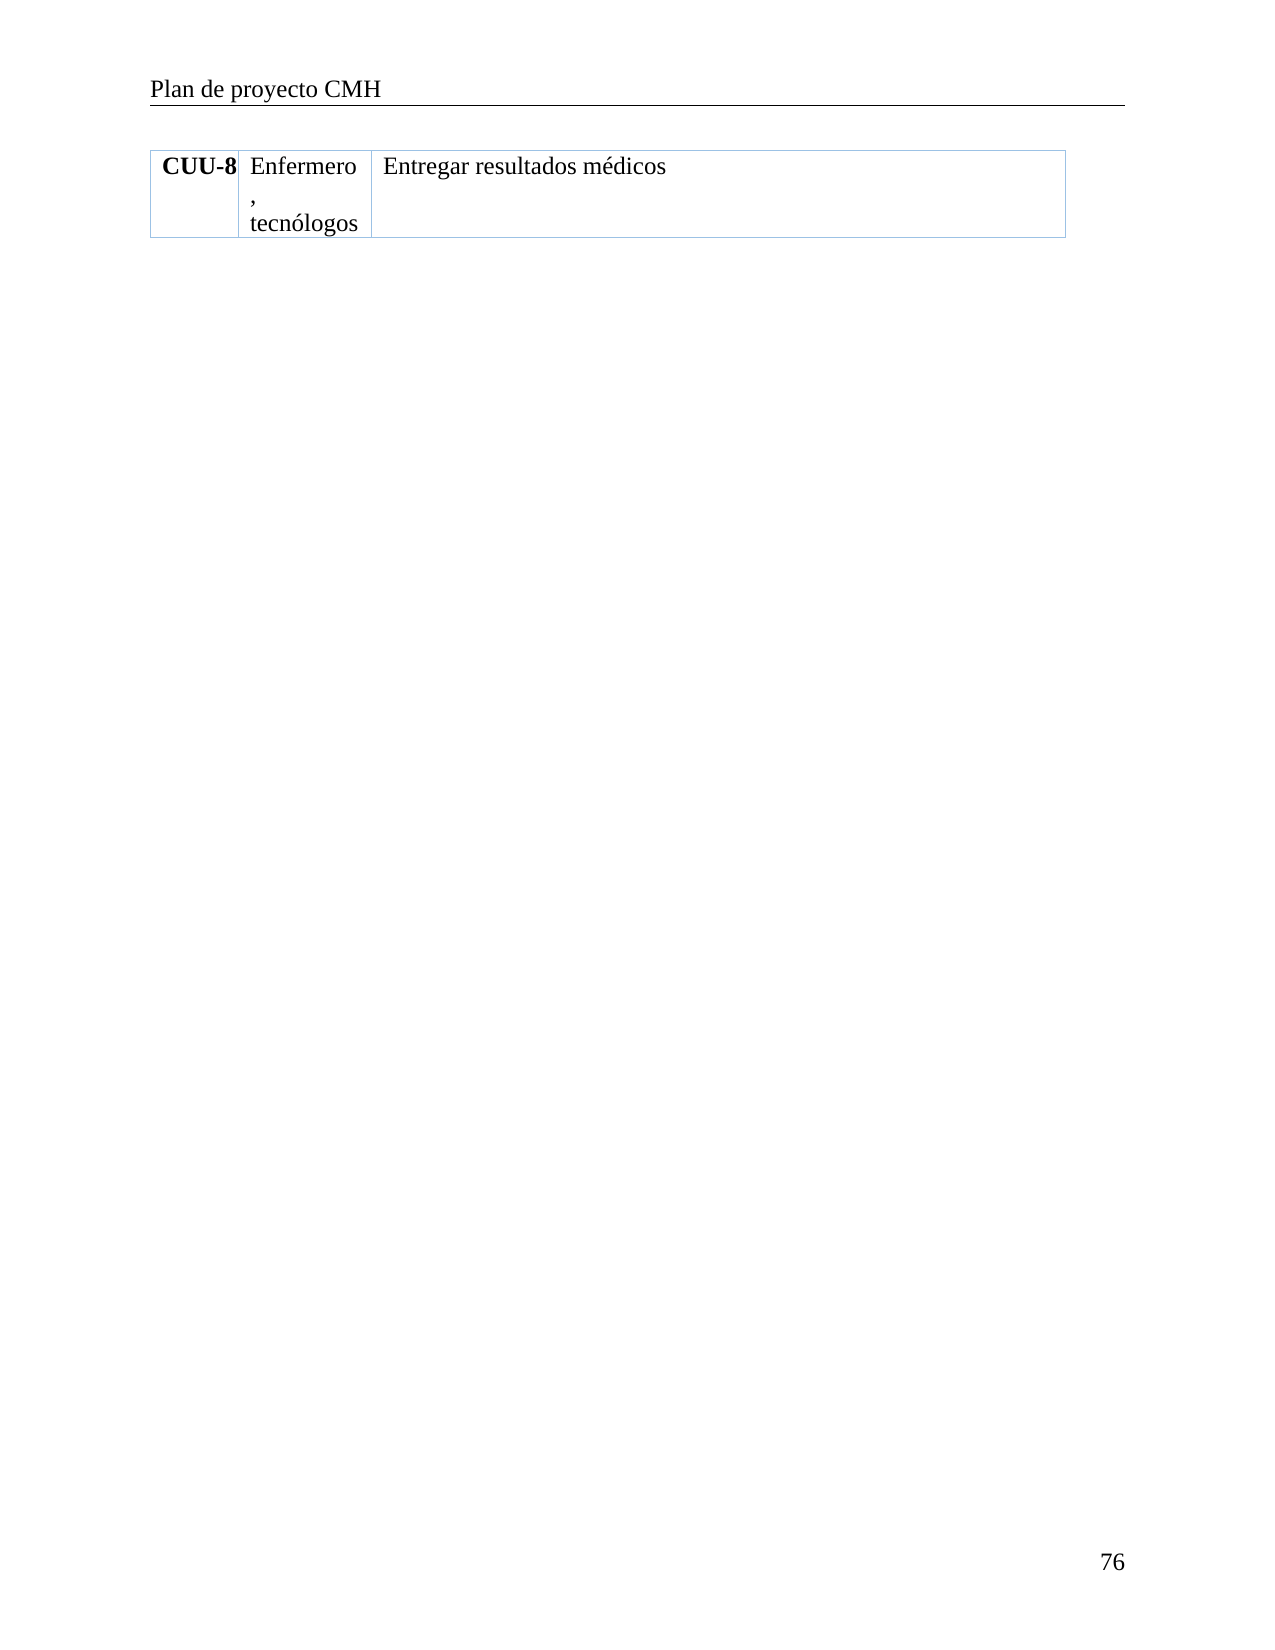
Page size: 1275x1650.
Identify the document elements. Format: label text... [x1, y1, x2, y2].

table_cell [151, 151, 238, 237]
table_cell Entregar resultados médicos [372, 151, 1065, 237]
table_cell Enfermero, tecnólogos [239, 151, 371, 237]
